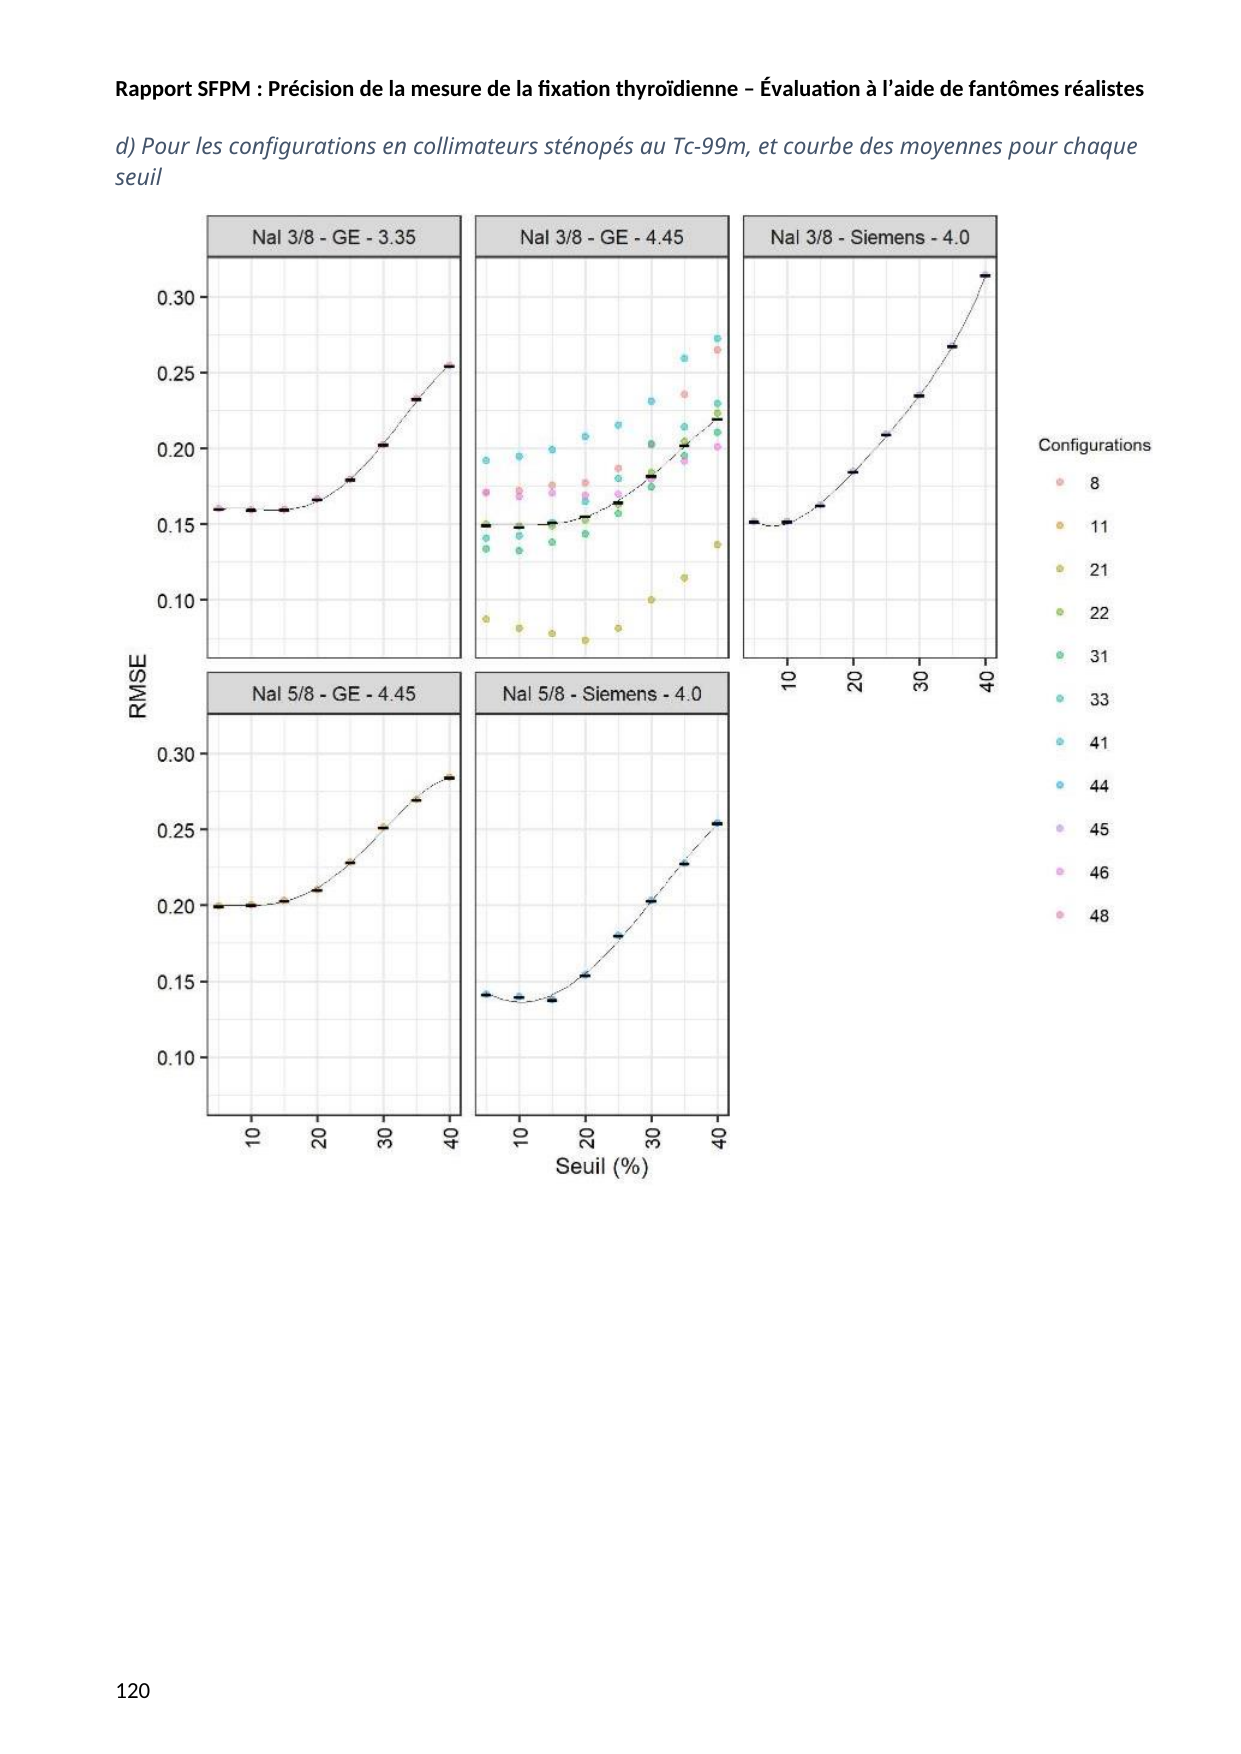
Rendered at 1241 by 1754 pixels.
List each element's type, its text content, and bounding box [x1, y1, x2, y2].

text d) Pour les configurations en collimateurs sténopés au Tc-99m, et courbe des moyennes pour chaque seuil [115, 130, 1163, 192]
picture [115, 213, 1179, 1192]
